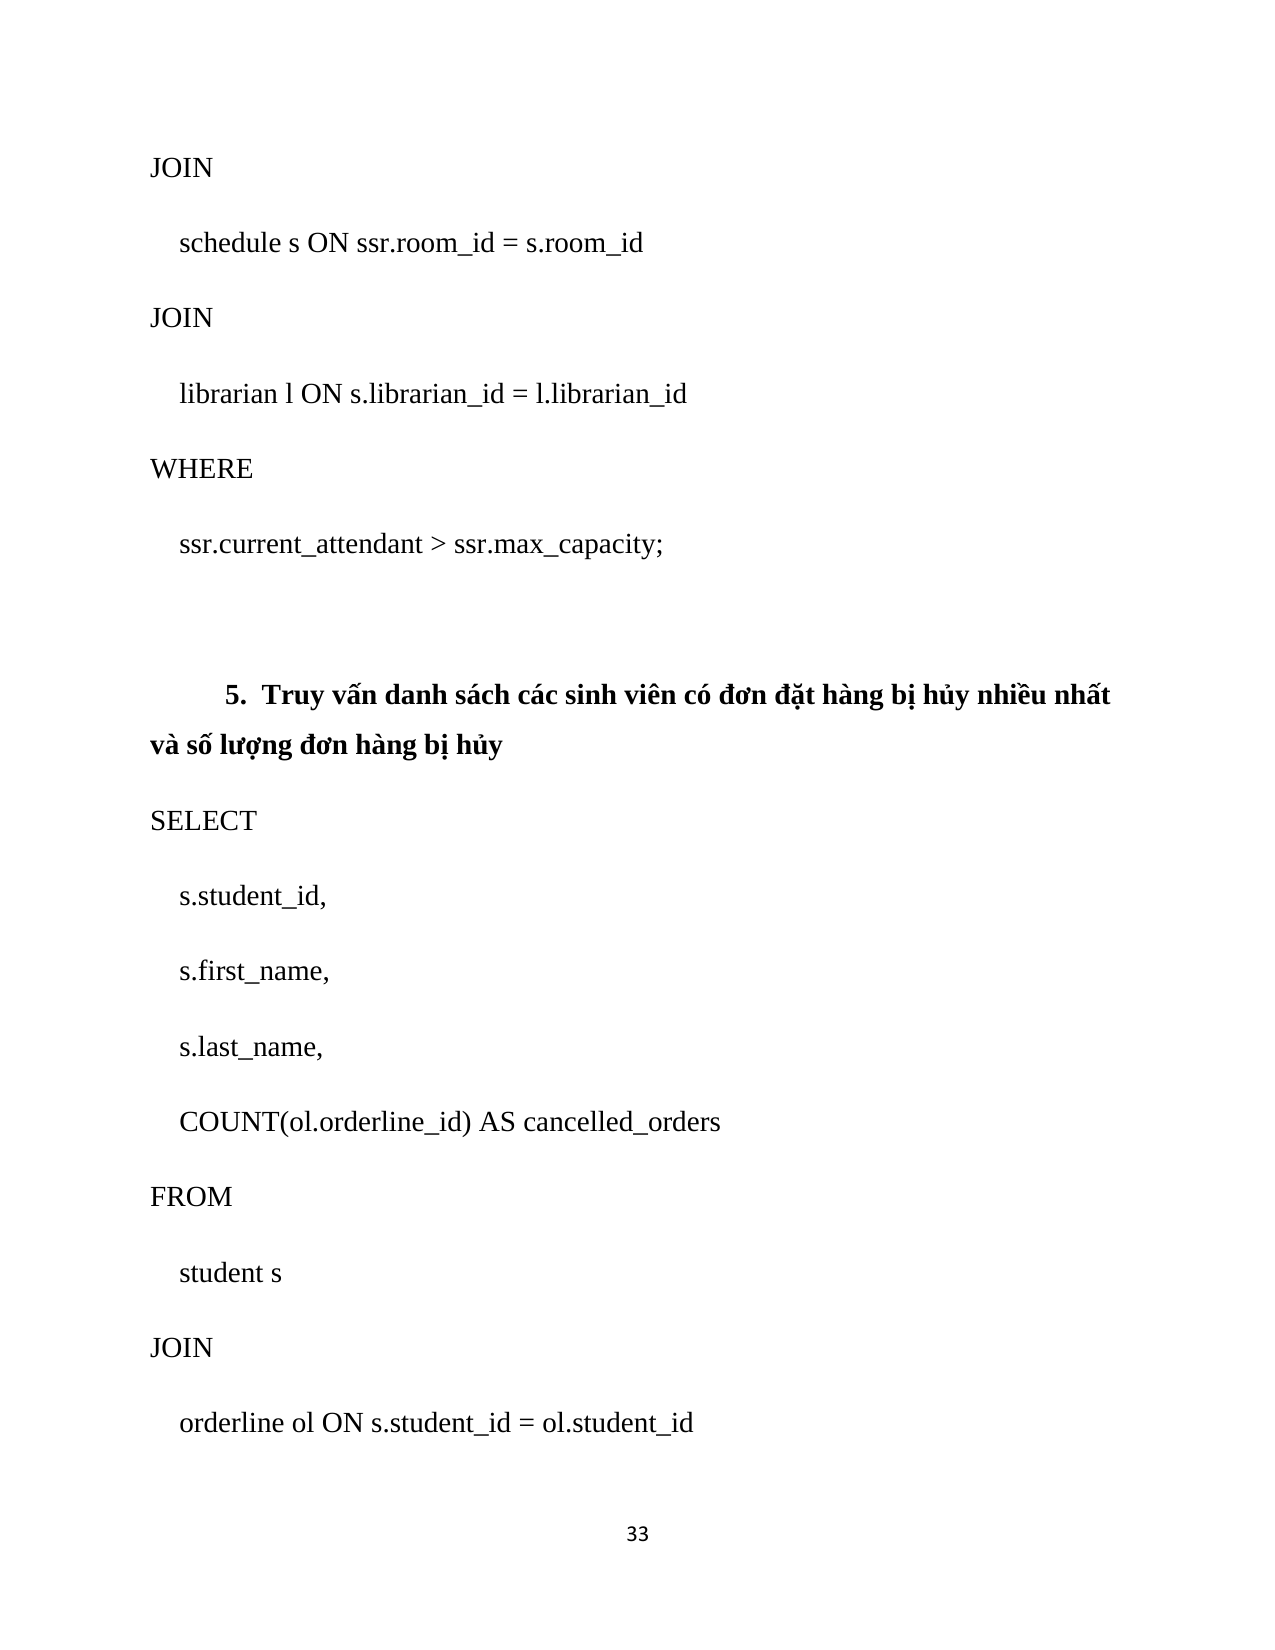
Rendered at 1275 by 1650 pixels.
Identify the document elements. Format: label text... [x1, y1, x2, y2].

text librarian l ON s.librarian_id = l.librarian_id [150, 376, 1125, 409]
text schedule s ON ssr.room_id = s.room_id [150, 225, 1125, 259]
text ssr.current_attendant > ssr.max_capacity; [150, 527, 1125, 560]
text JOIN [150, 150, 1125, 183]
text SELECT [150, 803, 1125, 836]
text s.last_name, [150, 1029, 1125, 1062]
text COUNT(ol.orderline_id) AS cancelled_orders [150, 1104, 1125, 1138]
text WHERE [150, 451, 1125, 485]
text JOIN [150, 301, 1125, 334]
text FROM [150, 1179, 1125, 1213]
text 5. Truy vấn danh sách các sinh viên có đơn đặt hàng bị hủy nhiều nhất và số lượng đơn hàng bị hủy [150, 677, 1125, 761]
text JOIN [150, 1330, 1125, 1363]
text orderline ol ON s.student_id = ol.student_id [150, 1405, 1125, 1439]
text s.student_id, [150, 878, 1125, 912]
text s.first_name, [150, 953, 1125, 987]
text student s [150, 1255, 1125, 1288]
